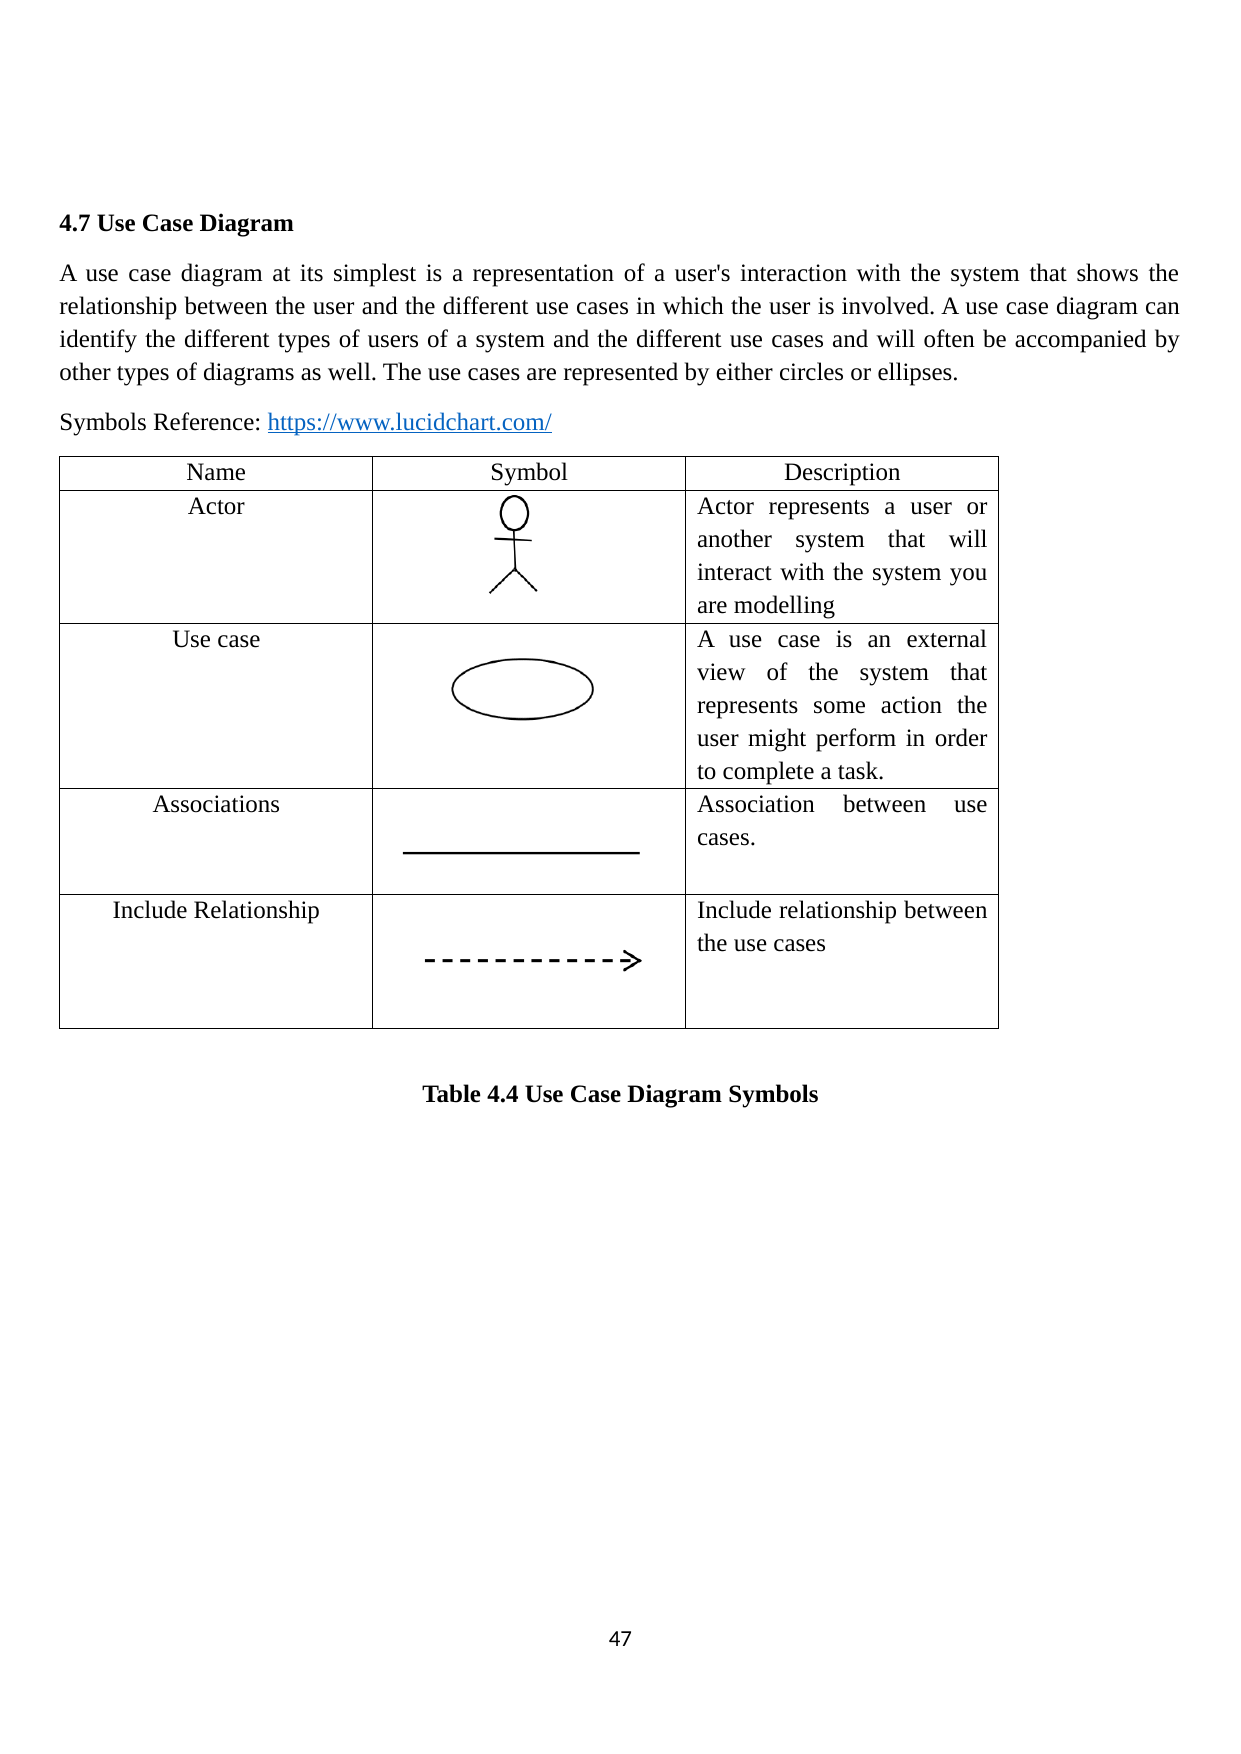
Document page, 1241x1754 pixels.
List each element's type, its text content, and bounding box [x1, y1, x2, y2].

table_cell Associations [60, 789, 372, 894]
table_cell Association between use cases. [686, 789, 998, 894]
text A use case diagram at its simplest is a representation of a user's interaction with the system that shows the relationship between the user and the different use cases in which the user is involved. A use case diagram can identify the different types of users of a system and the different use cases and will often be accompanied by other types of diagrams as well. The use cases are represented by either circles or ellipses. [59, 258, 1181, 386]
text 4.7 Use Case Diagram [59, 208, 1181, 237]
table_cell [373, 789, 685, 894]
text Table 4.4 Use Case Diagram Symbols [59, 1079, 1181, 1108]
table_header Symbol [373, 457, 685, 490]
table_header Description [686, 457, 998, 490]
picture [437, 650, 606, 729]
table_cell Actor represents a user or another system that will interact with the system you are modelling [686, 491, 998, 623]
table_cell Include Relationship [60, 895, 372, 1028]
table_cell [373, 624, 685, 788]
text Symbols Reference: https://www.lucidchart.com/ [59, 407, 1181, 435]
table_cell A use case is an external view of the system that represents some action the user might perform in order to complete a task. [686, 624, 998, 788]
table_header Name [60, 457, 372, 490]
table_cell [373, 895, 685, 1028]
table_cell Actor [60, 491, 372, 623]
picture [418, 936, 644, 972]
table_cell Include relationship between the use cases [686, 895, 998, 1028]
table_cell Use case [60, 624, 372, 788]
picture [466, 491, 572, 601]
table_cell [373, 491, 685, 623]
picture [395, 835, 646, 865]
